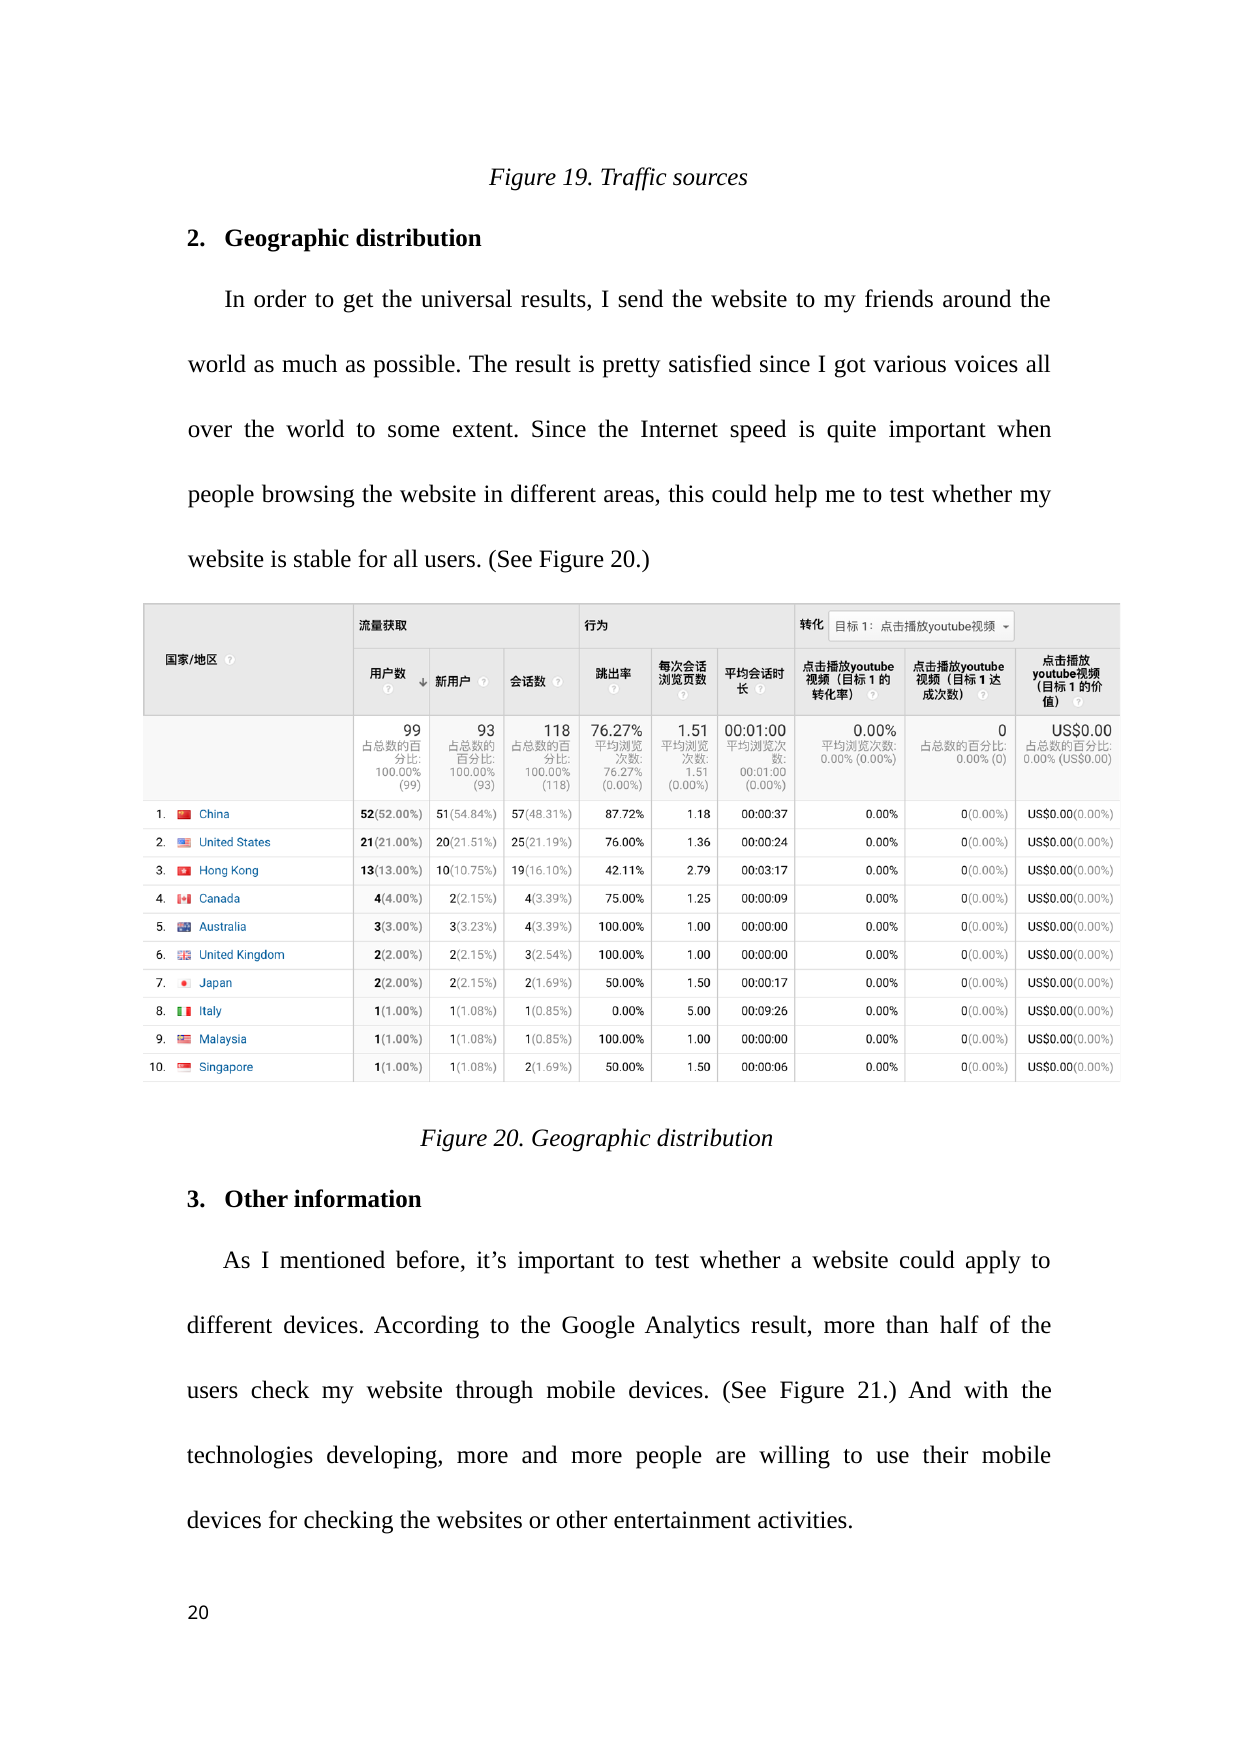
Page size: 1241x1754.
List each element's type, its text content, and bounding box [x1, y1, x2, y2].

list Figure 20. Geographic distribution [143, 1121, 1053, 1153]
picture [143, 603, 1121, 1086]
list Other information [187, 1182, 1053, 1214]
list In order to get the universal results, I send the website to my friends around the world as much as possible. The result is pretty satisfied since I got various voices all over the world to some extent. Since the Internet speed is quite important when people browsing the website in different areas, this could help me to test whether my website is stable for all users. (See Figure 20.) [188, 282, 1053, 575]
text As I mentioned before, it’s important to test whether a website could apply to different devices. According to the Google Analytics result, more than half of the users check my website through mobile devices. (See Figure 21.) And with the technologies developing, more and more people are willing to use their mobile devices for checking the websites or other entertainment activities. [187, 1243, 1053, 1536]
list Geographic distribution [187, 221, 1053, 253]
list Figure 19. Traffic sources [187, 160, 1053, 192]
